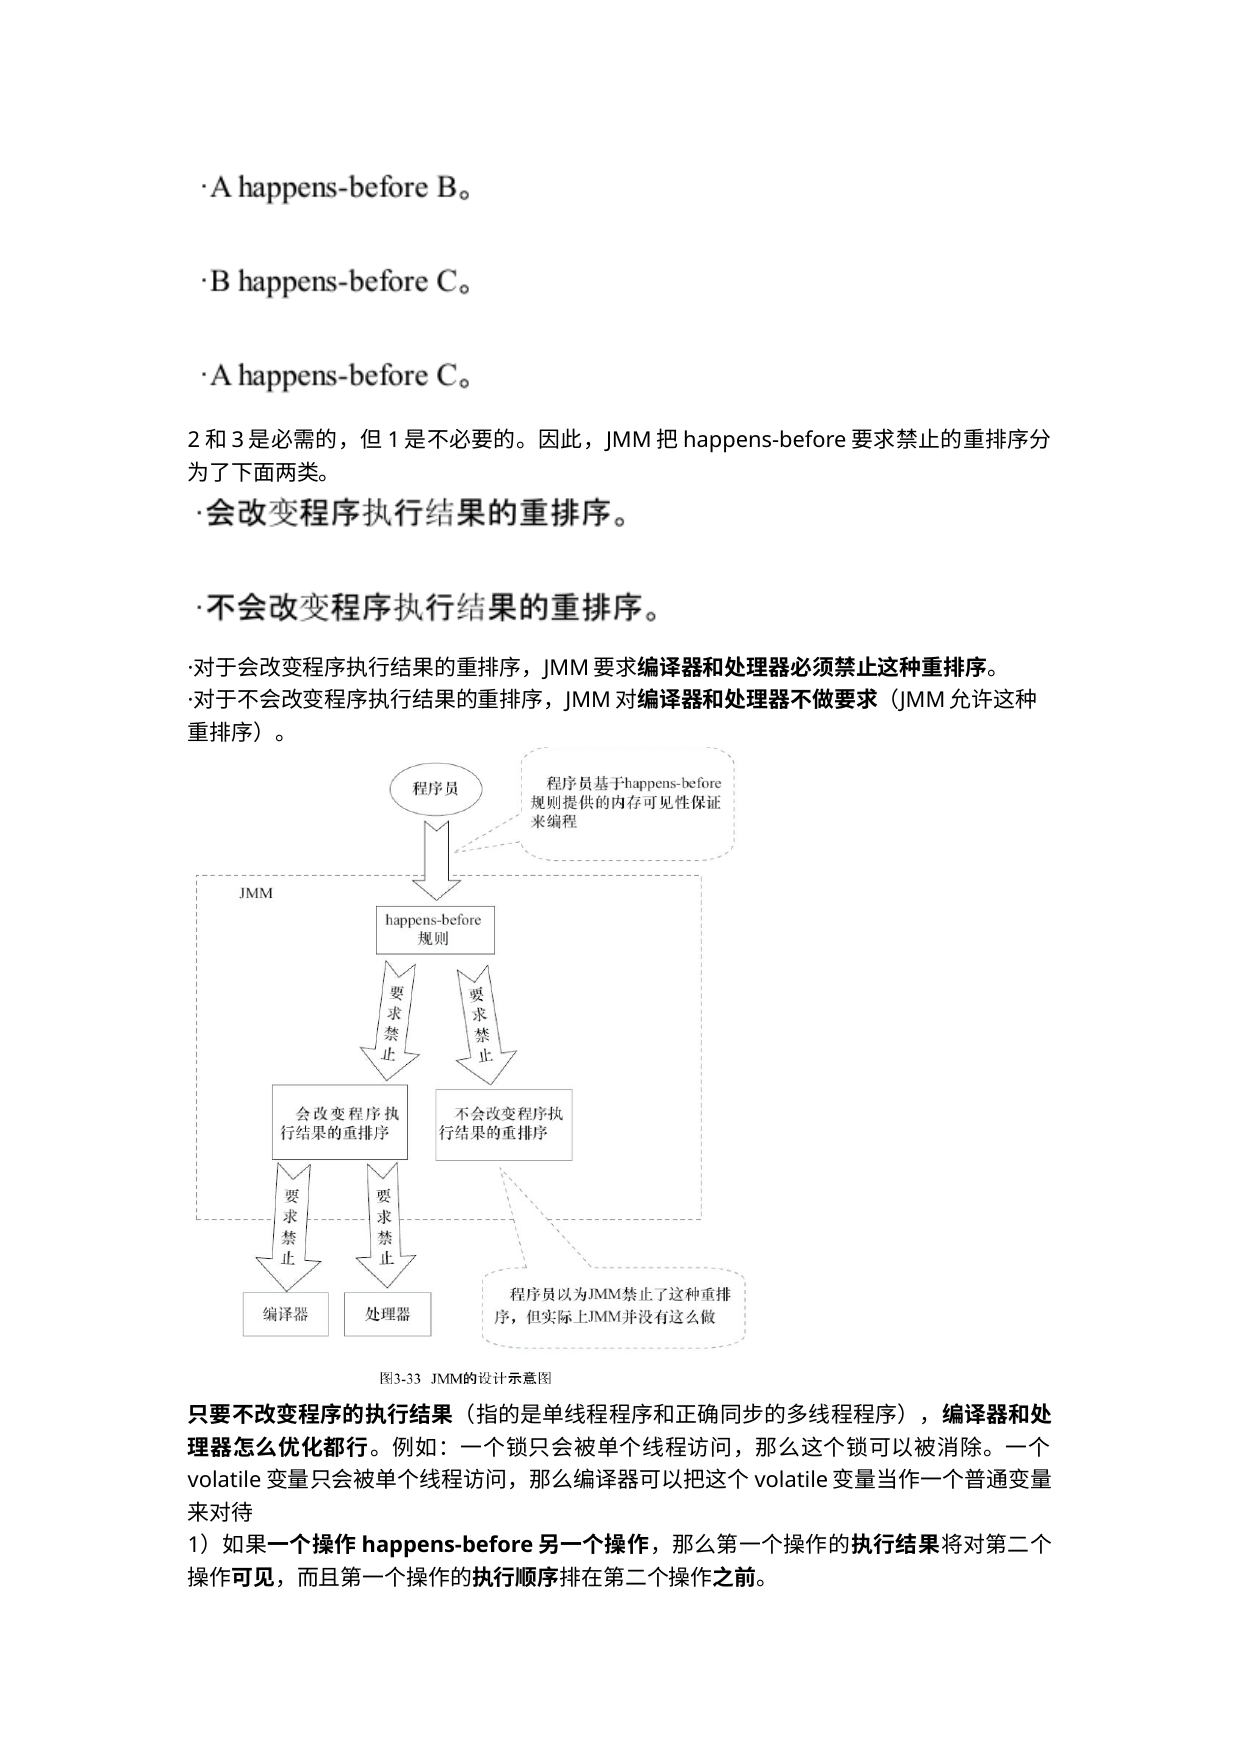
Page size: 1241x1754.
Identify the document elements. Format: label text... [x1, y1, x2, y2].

text 重排序）。 [187, 714, 1053, 747]
text 1）如果一个操作happens-before另一个操作，那么第一个操作的执行结果将对第二个操作可见，而且第一个操作的执行顺序排在第二个操作之前。 [187, 1527, 1053, 1592]
text 2和3是必需的，但1是不必要的。因此，JMM把happens-before要求禁止的重排序分为了下面两类。 [187, 422, 1053, 487]
picture [187, 747, 749, 1384]
picture [187, 487, 678, 639]
text ·对于不会改变程序执行结果的重排序，JMM对编译器和处理器不做要求（JMM允许这种 [187, 682, 1053, 714]
text ·对于会改变程序执行结果的重排序，JMM要求编译器和处理器必须禁止这种重排序。 [187, 649, 1053, 682]
picture [187, 162, 483, 401]
text 只要不改变程序的执行结果（指的是单线程程序和正确同步的多线程程序），编译器和处理器怎么优化都行。例如：一个锁只会被单个线程访问，那么这个锁可以被消除。一个volatile变量只会被单个线程访问，那么编译器可以把这个volatile变量当作一个普通变量来对待 [187, 1397, 1053, 1527]
